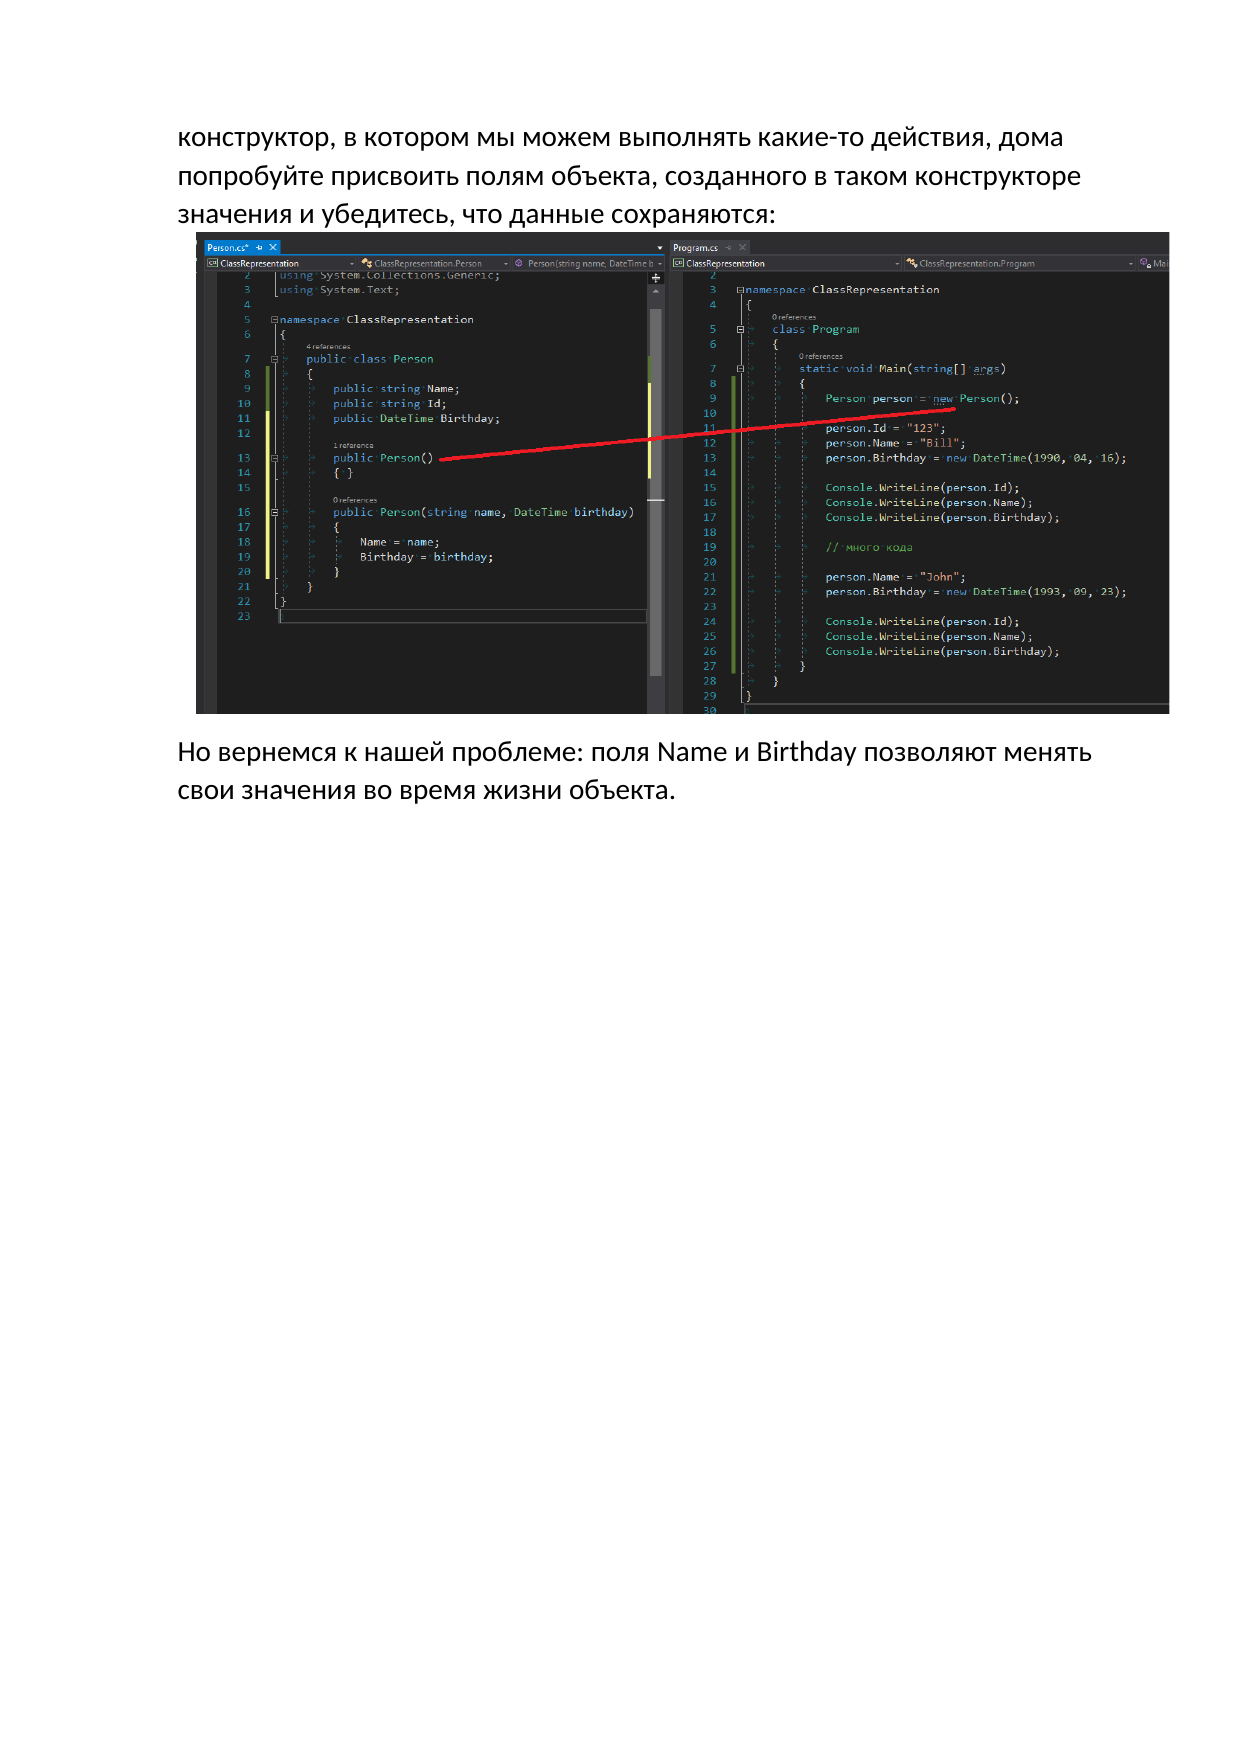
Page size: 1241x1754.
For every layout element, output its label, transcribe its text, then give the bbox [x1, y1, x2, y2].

text Но вернемся к нашей проблеме: поля Name и Birthday позволяют менять свои значения во время жизни объекта. [177, 733, 1152, 807]
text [177, 118, 1152, 714]
